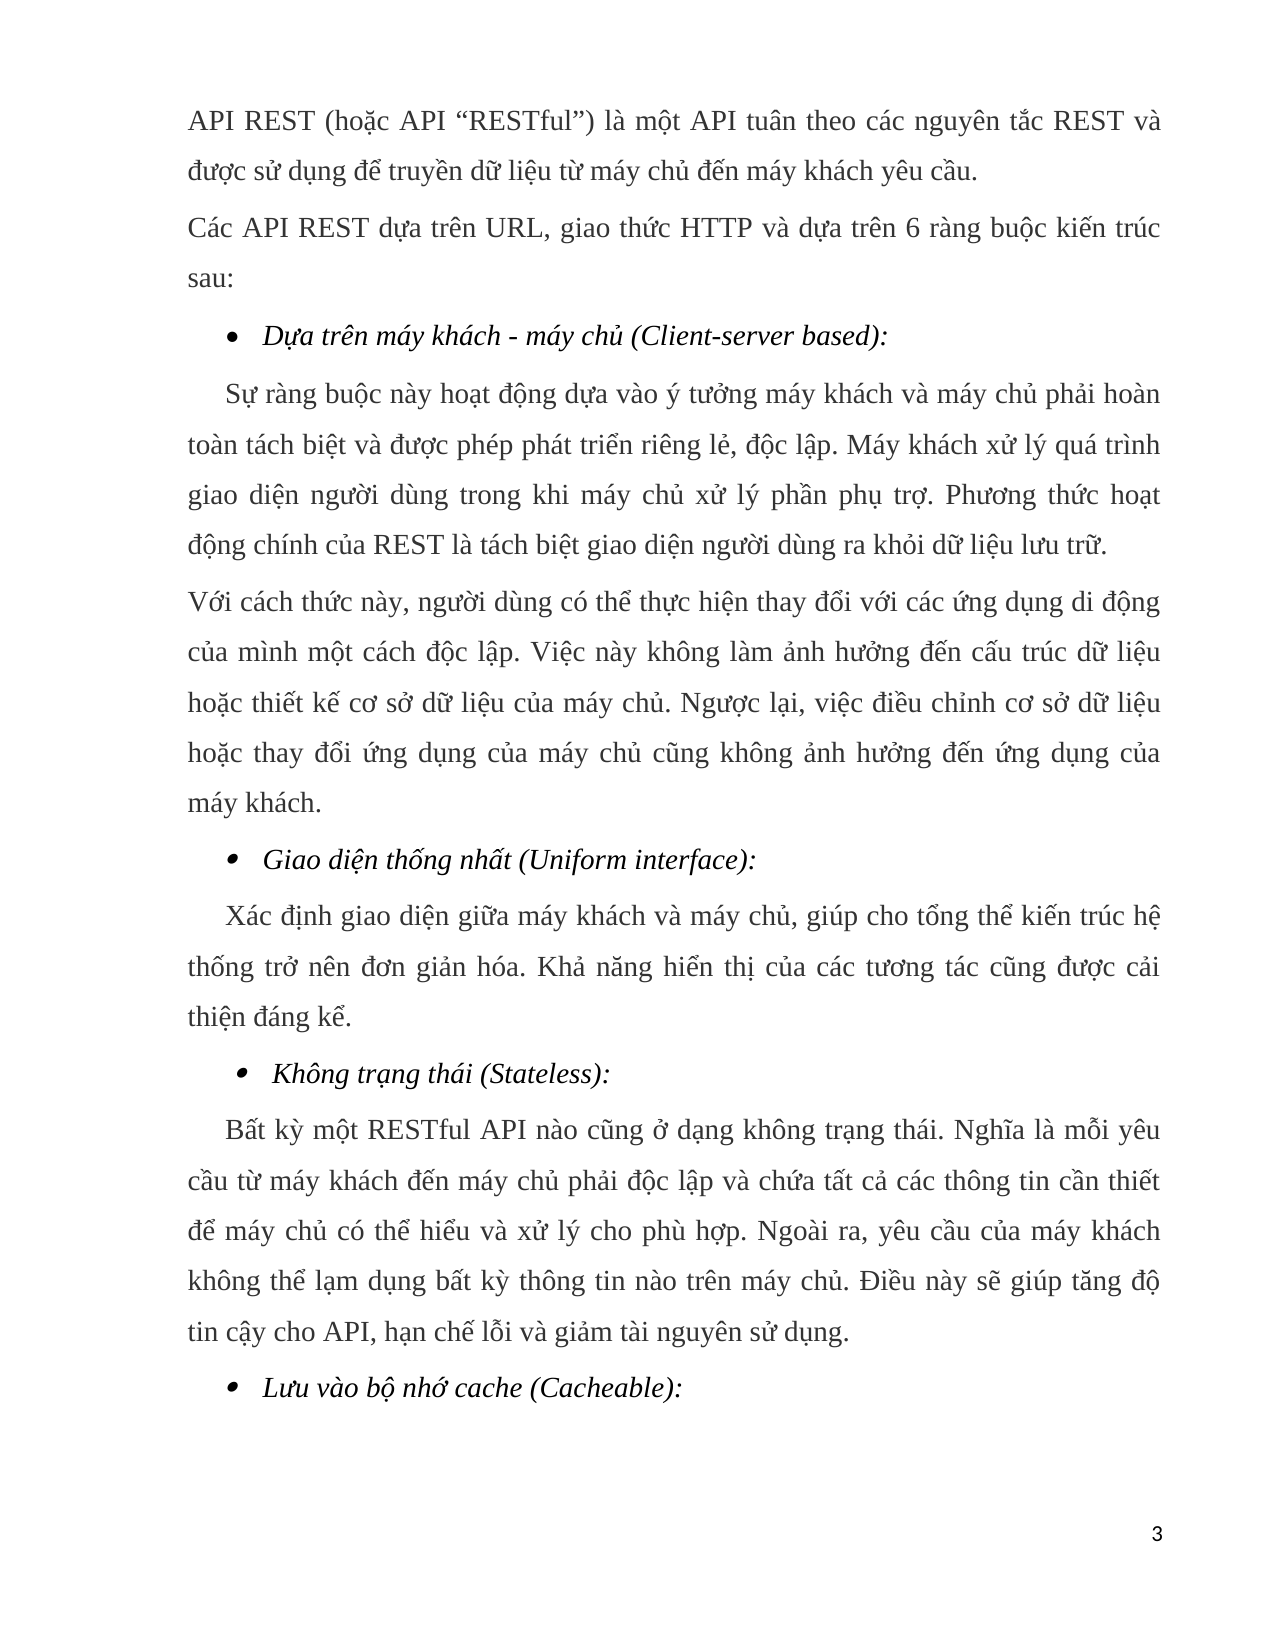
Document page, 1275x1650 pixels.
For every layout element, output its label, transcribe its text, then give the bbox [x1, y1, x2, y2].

text API REST (hoặc API “RESTful”) là một API tuân theo các nguyên tắc REST và được sử dụng để truyền dữ liệu từ máy chủ đến máy khách yêu cầu. [187, 103, 1162, 187]
text Bất kỳ một RESTful API nào cũng ở dạng không trạng thái. Nghĩa là mỗi yêu cầu từ máy khách đến máy chủ phải độc lập và chứa tất cả các thông tin cần thiết để máy chủ có thể hiểu và xử lý cho phù hợp. Ngoài ra, yêu cầu của máy khách không thể lạm dụng bất kỳ thông tin nào trên máy chủ. Điều này sẽ giúp tăng độ tin cậy cho API, hạn chế lỗi và giảm tài nguyên sử dụng. [187, 1112, 1162, 1347]
text Với cách thức này, người dùng có thể thực hiện thay đổi với các ứng dụng di động của mình một cách độc lập. Việc này không làm ảnh hưởng đến cấu trúc dữ liệu hoặc thiết kế cơ sở dữ liệu của máy chủ. Ngược lại, việc điều chỉnh cơ sở dữ liệu hoặc thay đổi ứng dụng của máy chủ cũng không ảnh hưởng đến ứng dụng của máy khách. [187, 584, 1162, 819]
list Không trạng thái (Stateless): [234, 1056, 1162, 1089]
list Giao diện thống nhất (Uniform interface): [225, 842, 1162, 876]
list Dựa trên máy khách - máy chủ (Client-server based): [225, 317, 1162, 352]
text Xác định giao diện giữa máy khách và máy chủ, giúp cho tổng thể kiến trúc hệ thống trở nên đơn giản hóa. Khả năng hiển thị của các tương tác cũng được cải thiện đáng kể. [187, 898, 1162, 1033]
list Lưu vào bộ nhớ cache (Cacheable): [225, 1370, 1162, 1404]
text Các API REST dựa trên URL, giao thức HTTP và dựa trên 6 ràng buộc kiến trúc sau: [187, 210, 1162, 294]
text Sự ràng buộc này hoạt động dựa vào ý tưởng máy khách và máy chủ phải hoàn toàn tách biệt và được phép phát triển riêng lẻ, độc lập. Máy khách xử lý quá trình giao diện người dùng trong khi máy chủ xử lý phần phụ trợ. Phương thức hoạt động chính của REST là tách biệt giao diện người dùng ra khỏi dữ liệu lưu trữ. [187, 377, 1162, 561]
